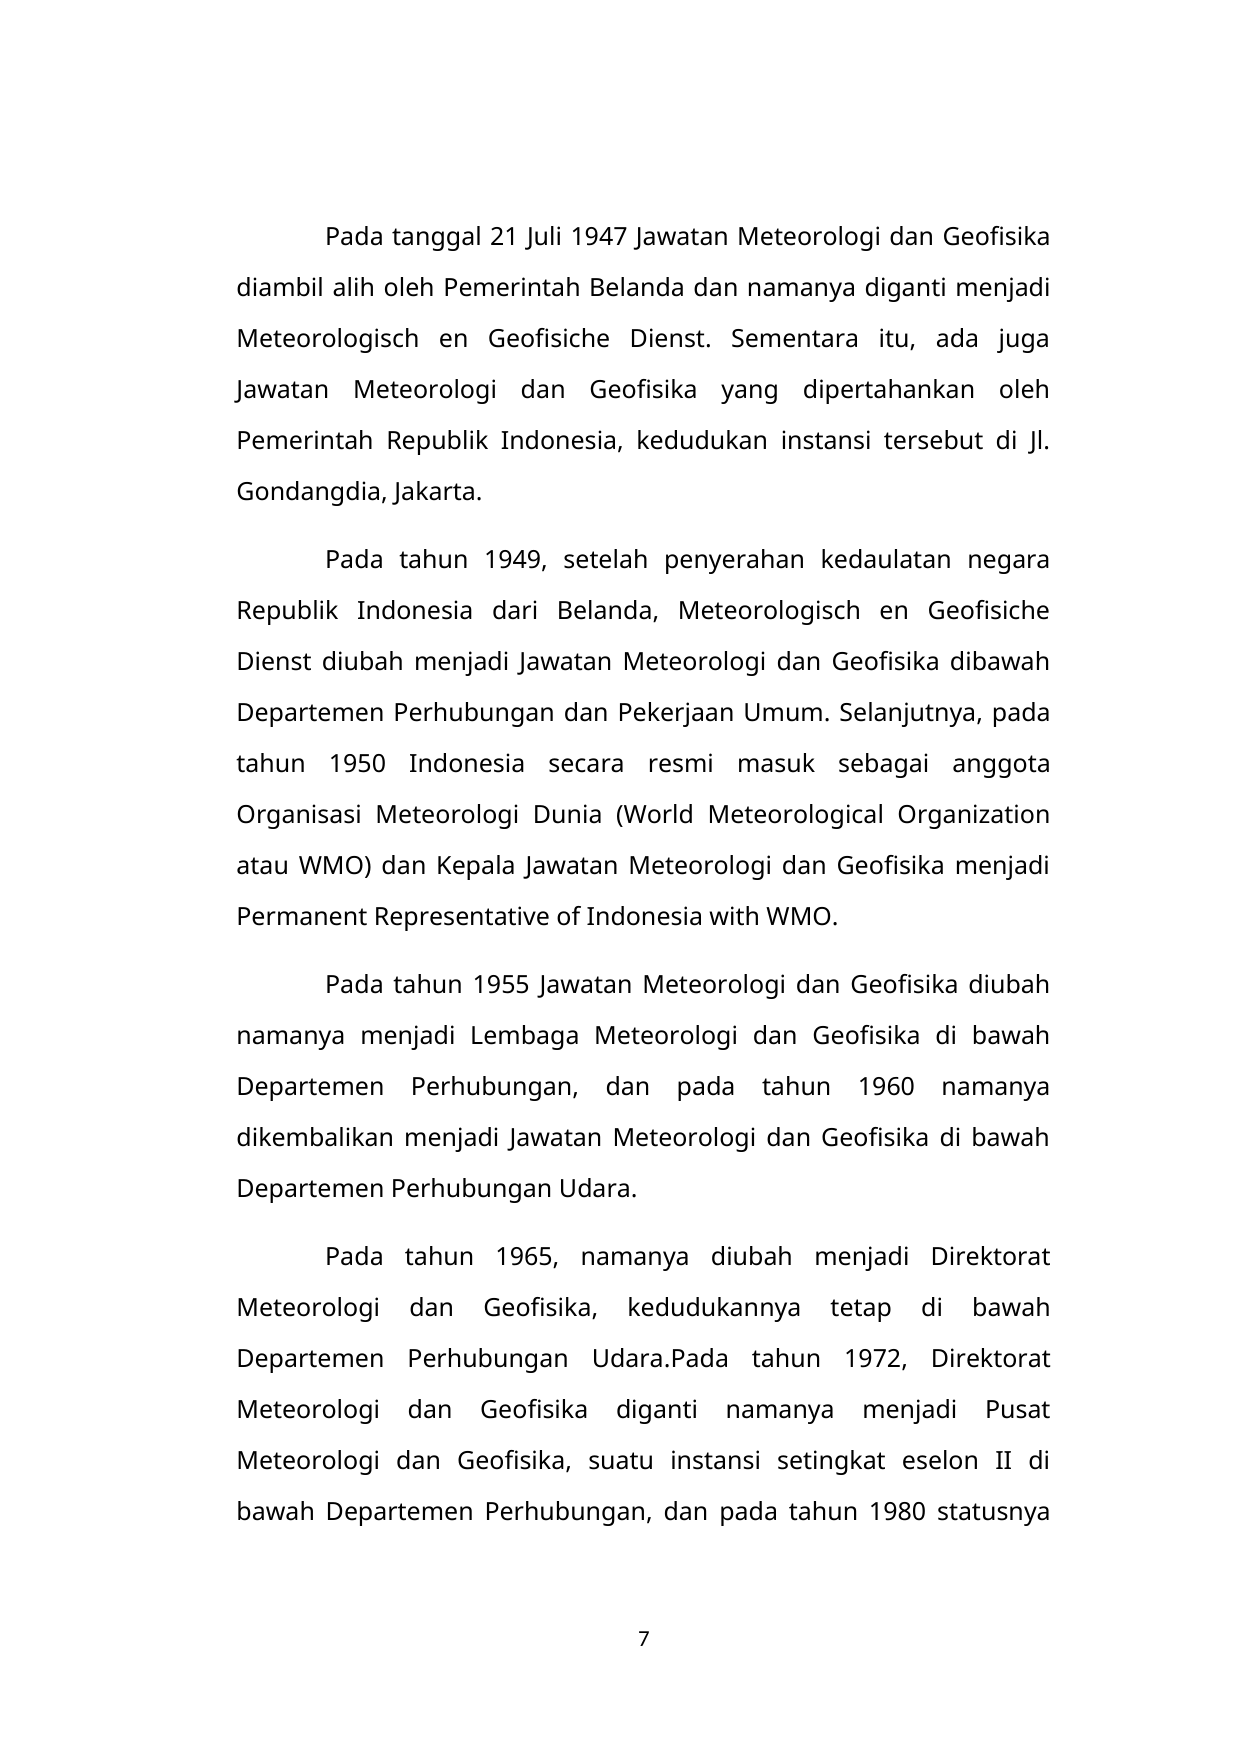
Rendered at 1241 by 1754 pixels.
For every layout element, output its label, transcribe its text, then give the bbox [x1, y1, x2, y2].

text Pada tahun 1955 Jawatan Meteorologi dan Geofisika diubah namanya menjadi Lembaga Meteorologi dan Geofisika di bawah Departemen Perhubungan, dan pada tahun 1960 namanya dikembalikan menjadi Jawatan Meteorologi dan Geofisika di bawah Departemen Perhubungan Udara. [236, 966, 1051, 1205]
text Pada tahun 1949, setelah penyerahan kedaulatan negara Republik Indonesia dari Belanda, Meteorologisch en Geofisiche Dienst diubah menjadi Jawatan Meteorologi dan Geofisika dibawah Departemen Perhubungan dan Pekerjaan Umum. Selanjutnya, pada tahun 1950 Indonesia secara resmi masuk sebagai anggota Organisasi Meteorologi Dunia (World Meteorological Organization atau WMO) dan Kepala Jawatan Meteorologi dan Geofisika menjadi Permanent Representative of Indonesia with WMO. [236, 541, 1051, 933]
text Pada tanggal 21 Juli 1947 Jawatan Meteorologi dan Geofisika diambil alih oleh Pemerintah Belanda dan namanya diganti menjadi Meteorologisch en Geofisiche Dienst. Sementara itu, ada juga Jawatan Meteorologi dan Geofisika yang dipertahankan oleh Pemerintah Republik Indonesia, kedudukan instansi tersebut di Jl. Gondangdia, Jakarta. [236, 218, 1051, 508]
